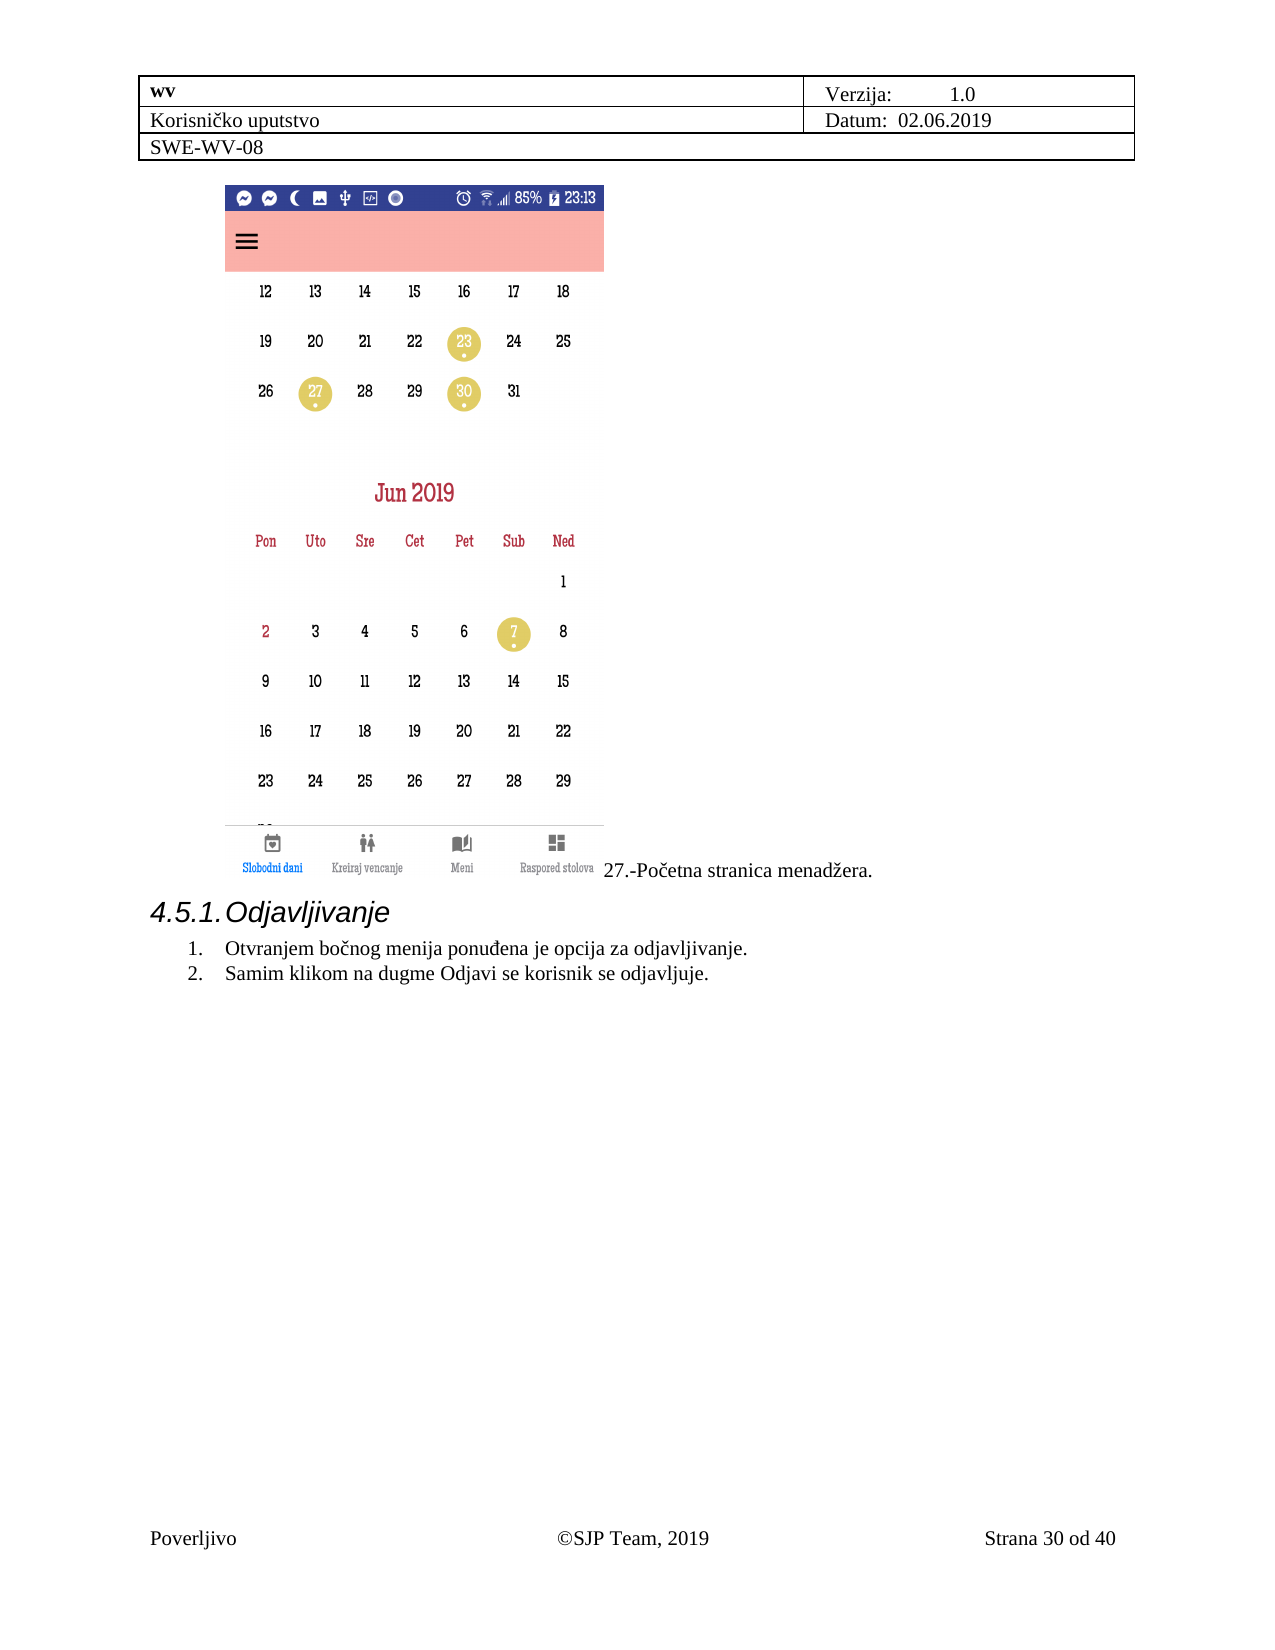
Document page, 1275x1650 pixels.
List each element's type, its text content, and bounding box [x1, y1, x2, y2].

list Samim klikom na dugme Odjavi se korisnik se odjavljuje. [187, 959, 1125, 984]
subtitle Odjavljivanje [150, 895, 1125, 928]
list Otvranjem bočnog menija ponuđena je opcija za odjavljivanje. [187, 934, 1125, 959]
picture [225, 185, 604, 878]
